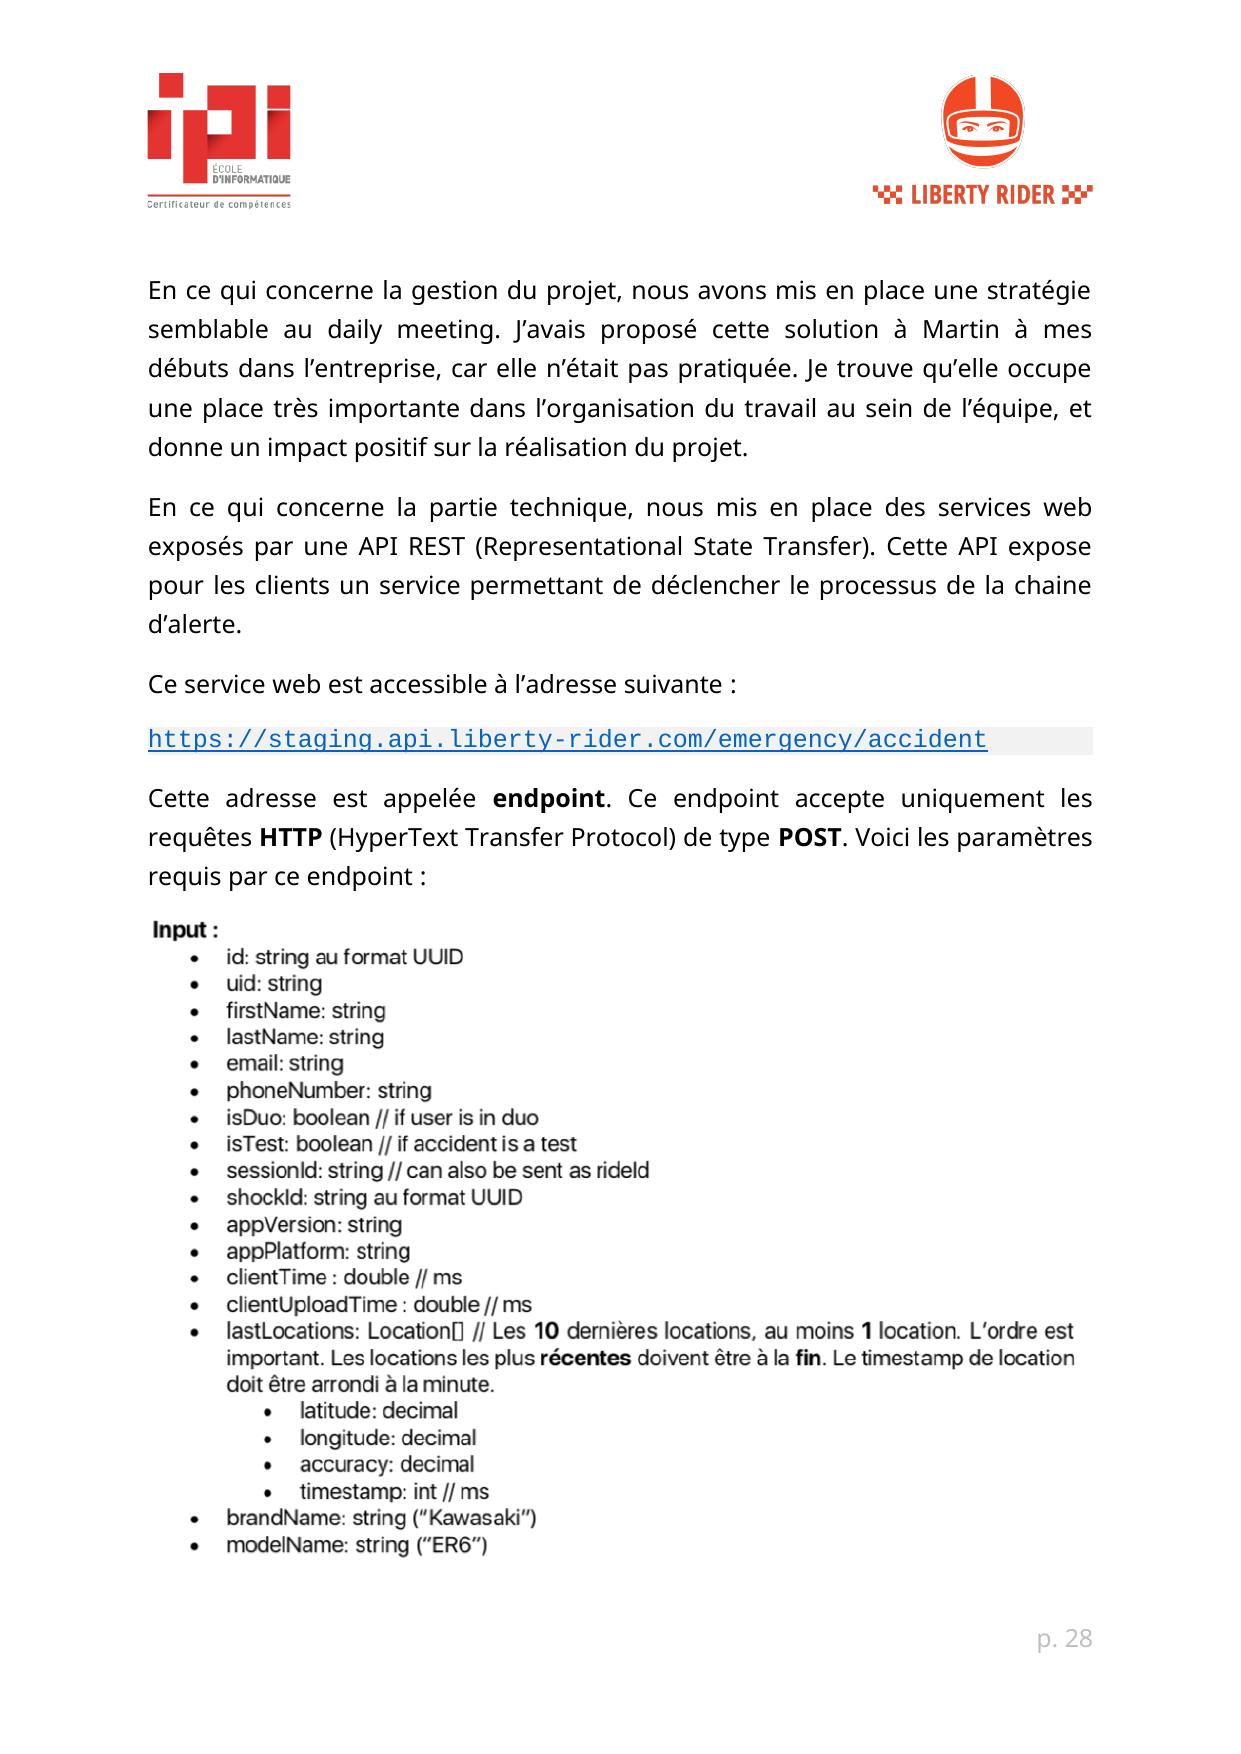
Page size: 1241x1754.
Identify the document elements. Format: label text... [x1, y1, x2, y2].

text Cette adresse est appelée endpoint. Ce endpoint accepte uniquement les requêtes HTTP (HyperText Transfer Protocol) de type POST. Voici les paramètres requis par ce endpoint : [148, 780, 1093, 893]
text Ce service web est accessible à l’adresse suivante : [148, 667, 1093, 701]
text https://staging.api.liberty-rider.com/emergency/accident [148, 727, 1093, 755]
text En ce qui concerne la partie technique, nous mis en place des services web exposés par une API REST (Representational State Transfer). Cette API expose pour les clients un service permettant de déclencher le processus de la chaine d’alerte. [148, 489, 1093, 641]
picture [872, 75, 1093, 209]
picture [147, 918, 1093, 1560]
text En ce qui concerne la gestion du projet, nous avons mis en place une stratégie semblable au daily meeting. J’avais proposé cette solution à Martin à mes débuts dans l’entreprise, car elle n’était pas pratiquée. Je trouve qu’elle occupe une place très importante dans l’organisation du travail au sein de l’équipe, et donne un impact positif sur la réalisation du projet. [148, 273, 1093, 463]
picture [147, 73, 291, 209]
